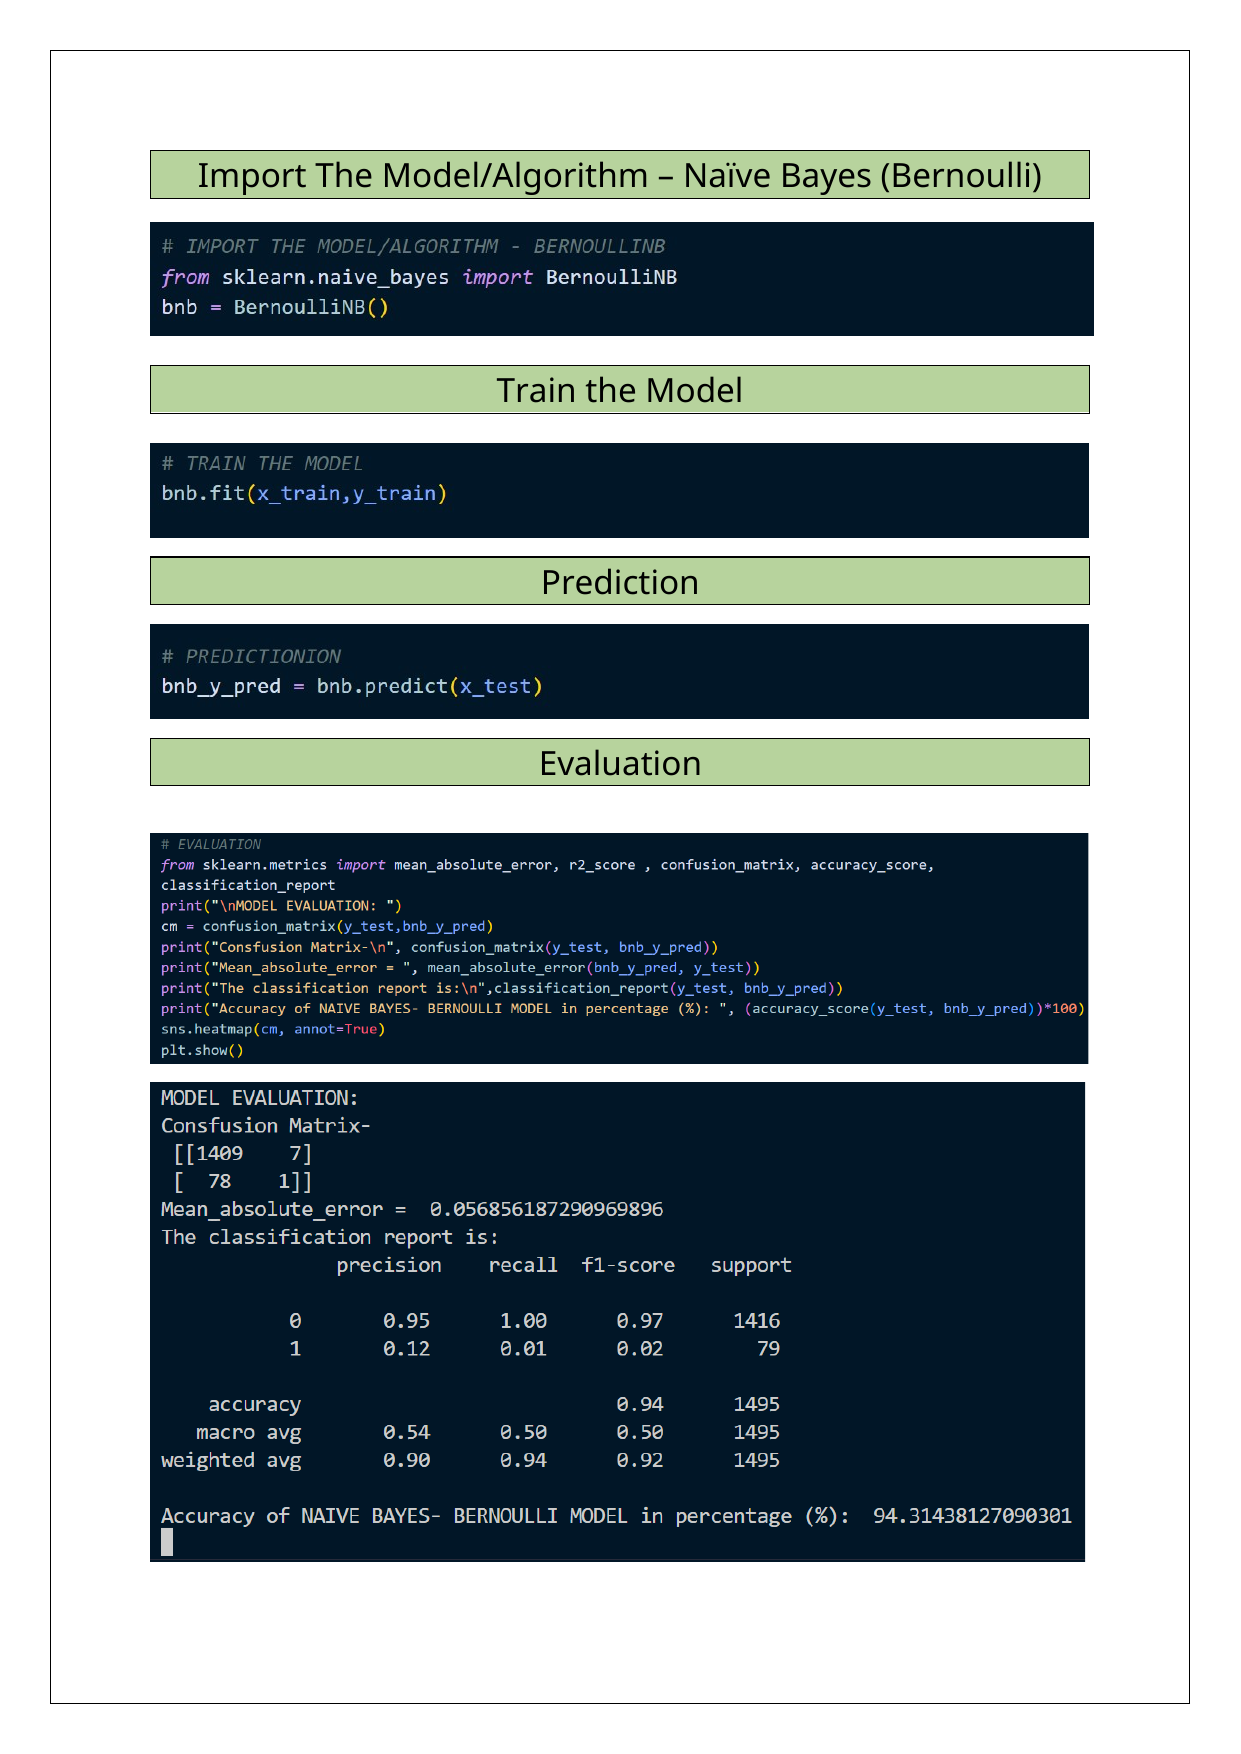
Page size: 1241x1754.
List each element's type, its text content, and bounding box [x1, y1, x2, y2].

table_header Import The Model/Algorithm – Naïve Bayes (Bernoulli) [151, 151, 1089, 198]
table_header Train the Model [151, 366, 1089, 412]
picture [150, 222, 1094, 336]
table_header Prediction [151, 558, 1089, 604]
picture [150, 1082, 1085, 1562]
picture [150, 443, 1089, 538]
table_header Evaluation [151, 739, 1089, 785]
picture [150, 833, 1089, 1064]
picture [150, 624, 1089, 719]
